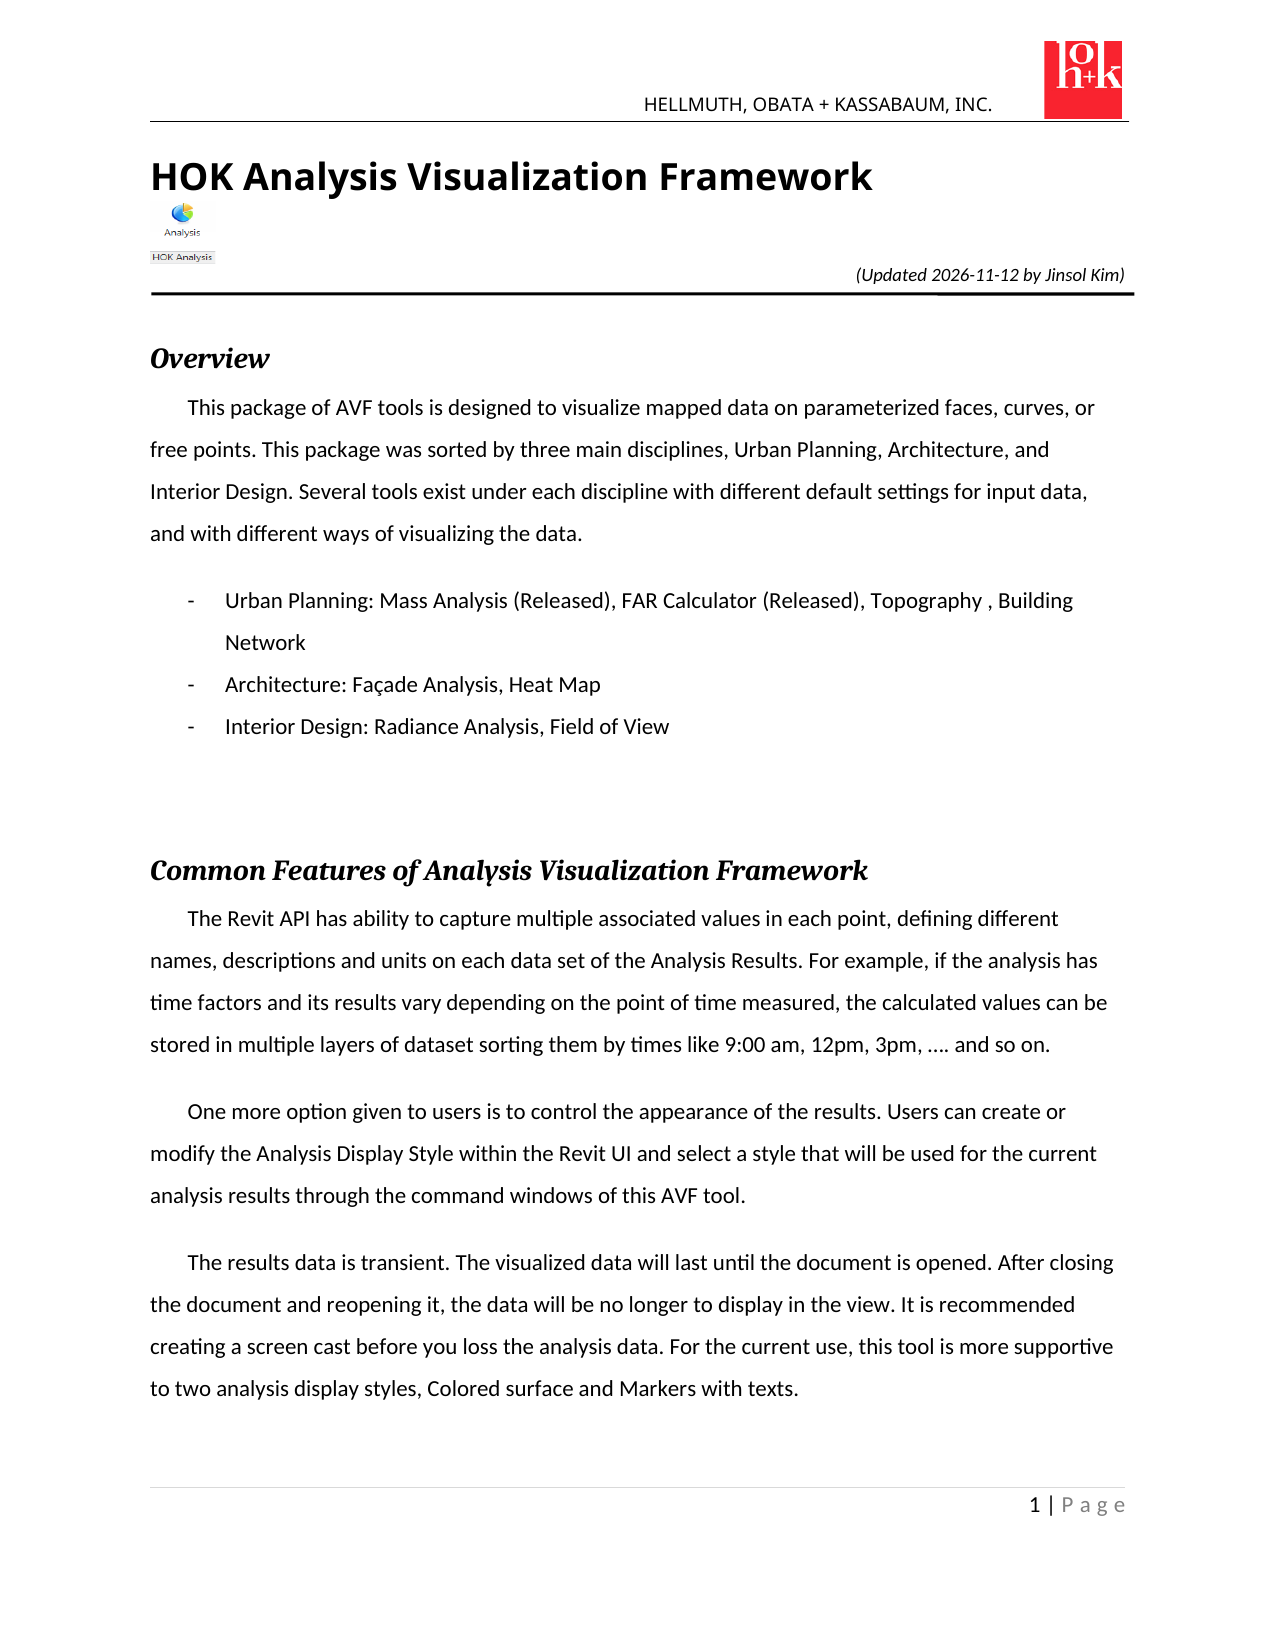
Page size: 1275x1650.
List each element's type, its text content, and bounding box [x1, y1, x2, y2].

text (Updated 2013-09-10 by Jinsol Kim) [150, 263, 1125, 286]
list Architecture: Façade Analysis, Heat Map [187, 670, 1125, 698]
picture [1044, 41, 1122, 119]
list Urban Planning: Mass Analysis (Released), FAR Calculator (Released), Topography , Building Network [187, 586, 1125, 656]
list Interior Design: Radiance Analysis, Field of View [187, 712, 1125, 740]
text One more option given to users is to control the appearance of the results. Users can create or modify the Analysis Display Style within the Revit UI and select a style that will be used for the current analysis results through the command windows of this AVF tool. [150, 1097, 1125, 1209]
text The Revit API has ability to capture multiple associated values in each point, defining different names, descriptions and units on each data set of the Analysis Results. For example, if the analysis has time factors and its results vary depending on the point of time measured, the calculated values can be stored in multiple layers of dataset sorting them by times like 9:00 am, 12pm, 3pm, …. and so on. [150, 904, 1125, 1058]
picture [150, 201, 216, 264]
title HOK Analysis Visualization Framework [150, 150, 1125, 263]
text The results data is transient. The visualized data will last until the document is opened. After closing the document and reopening it, the data will be no longer to display in the view. It is recommended creating a screen cast before you loss the analysis data. For the current use, this tool is more supportive to two analysis display styles, Colored surface and Markers with texts. [150, 1248, 1125, 1402]
subtitle Common Features of Analysis Visualization Framework [150, 854, 1125, 888]
subtitle Overview [150, 343, 1125, 376]
text This package of AVF tools is designed to visualize mapped data on parameterized faces, curves, or free points. This package was sorted by three main disciplines, Urban Planning, Architecture, and Interior Design. Several tools exist under each discipline with different default settings for input data, and with different ways of visualizing the data. [150, 393, 1125, 547]
